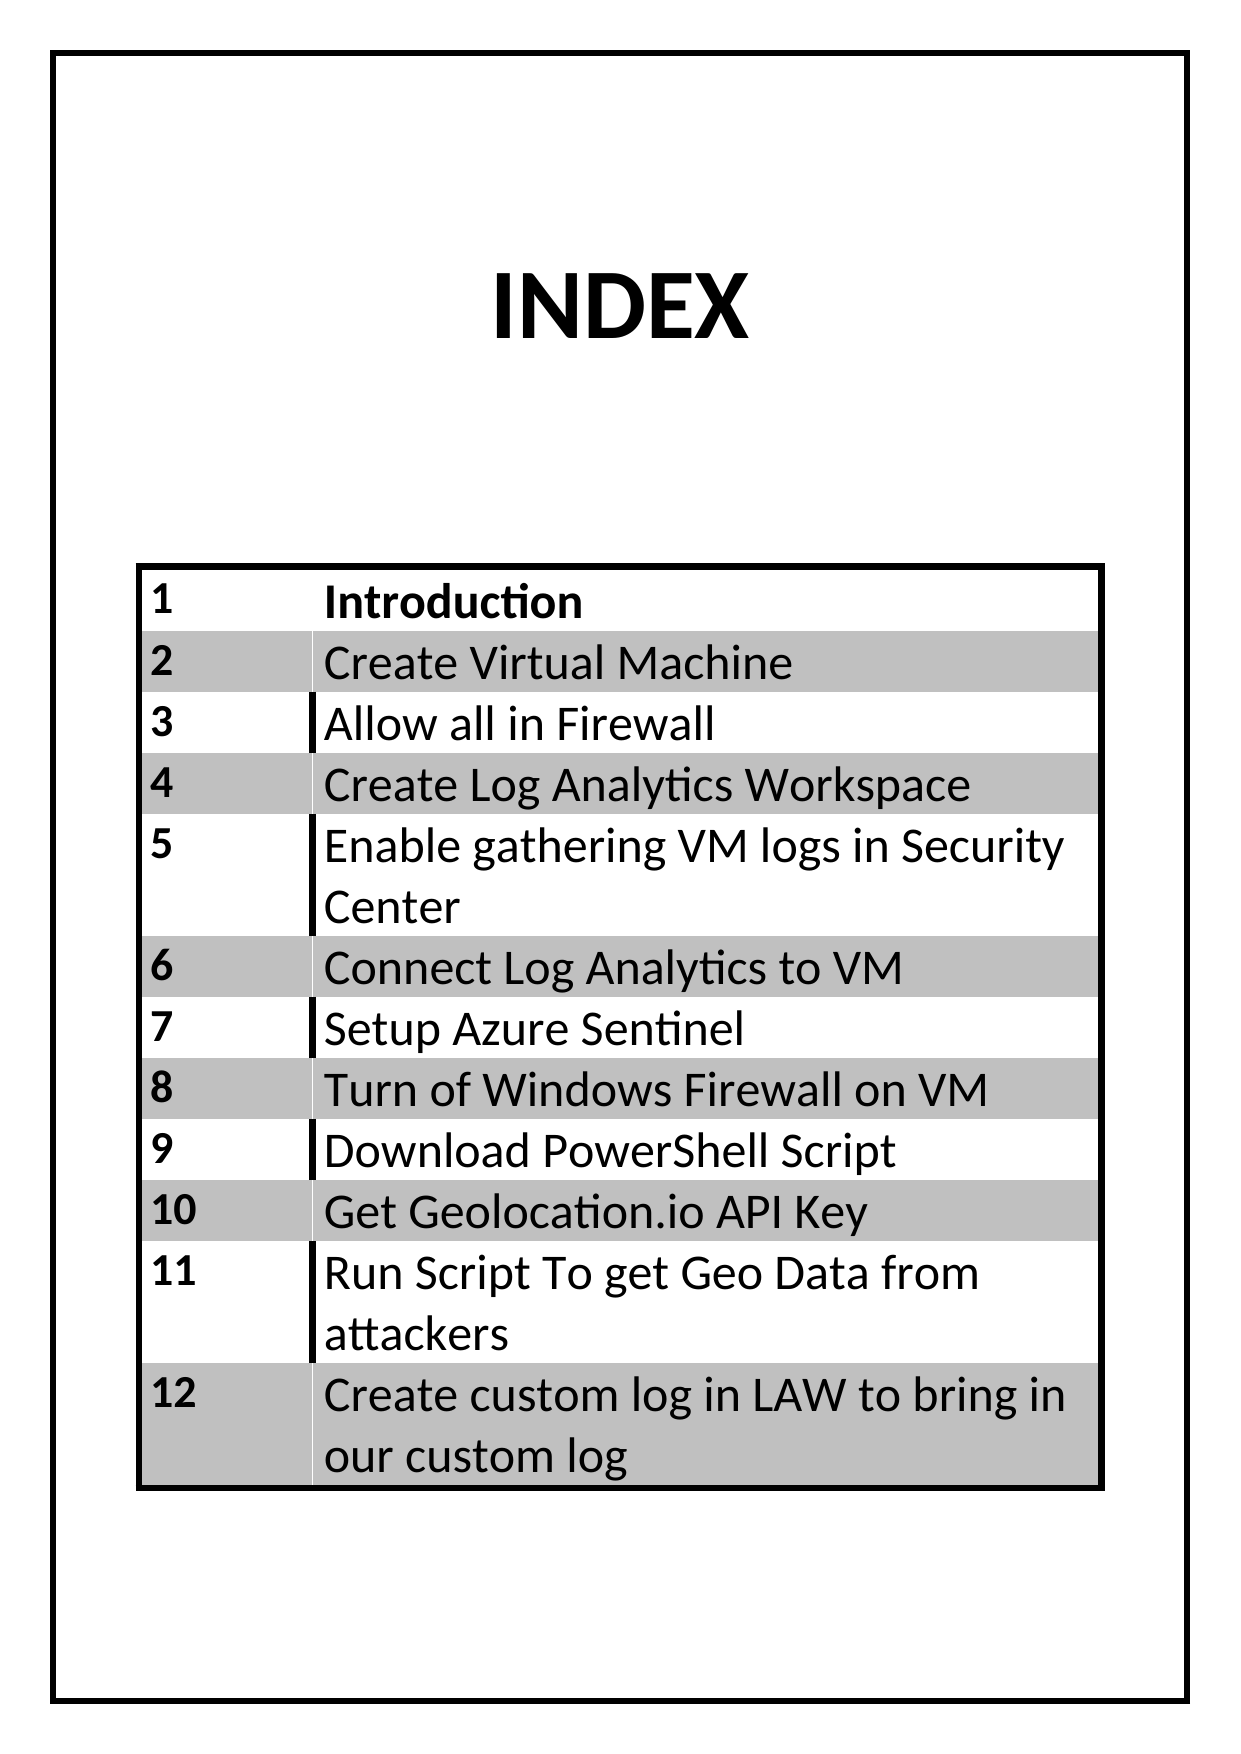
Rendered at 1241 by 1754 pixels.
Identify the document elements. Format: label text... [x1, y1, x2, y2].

table_cell Connect Log Analytics to VM [313, 936, 1098, 997]
table_header Introduction [313, 570, 1098, 631]
table_cell 2 [142, 631, 312, 692]
table_cell 3 [142, 692, 309, 753]
table_cell 10 [142, 1180, 312, 1241]
table_cell Get Geolocation.io API Key [313, 1180, 1098, 1241]
table_cell Enable gathering VM logs in Security Center [316, 814, 1098, 936]
table_cell 7 [142, 997, 309, 1058]
table_cell 6 [142, 936, 312, 997]
table_cell Create Virtual Machine [313, 631, 1098, 692]
table_cell Create Log Analytics Workspace [313, 753, 1098, 814]
table_cell Turn of Windows Firewall on VM [313, 1058, 1098, 1119]
table_cell 11 [142, 1241, 309, 1363]
table_cell 9 [142, 1119, 309, 1180]
table_cell Create custom log in LAW to bring in our custom log [313, 1363, 1098, 1485]
table_cell 5 [142, 814, 309, 936]
table_cell 4 [142, 753, 312, 814]
text INDEX [150, 241, 1090, 363]
table_cell Download PowerShell Script [316, 1119, 1098, 1180]
table_header 1 [142, 570, 312, 631]
table_cell 12 [142, 1363, 312, 1485]
table_cell 8 [142, 1058, 312, 1119]
table_cell Allow all in Firewall [316, 692, 1098, 753]
table_cell Setup Azure Sentinel [316, 997, 1098, 1058]
table_cell Run Script To get Geo Data from attackers [316, 1241, 1098, 1363]
